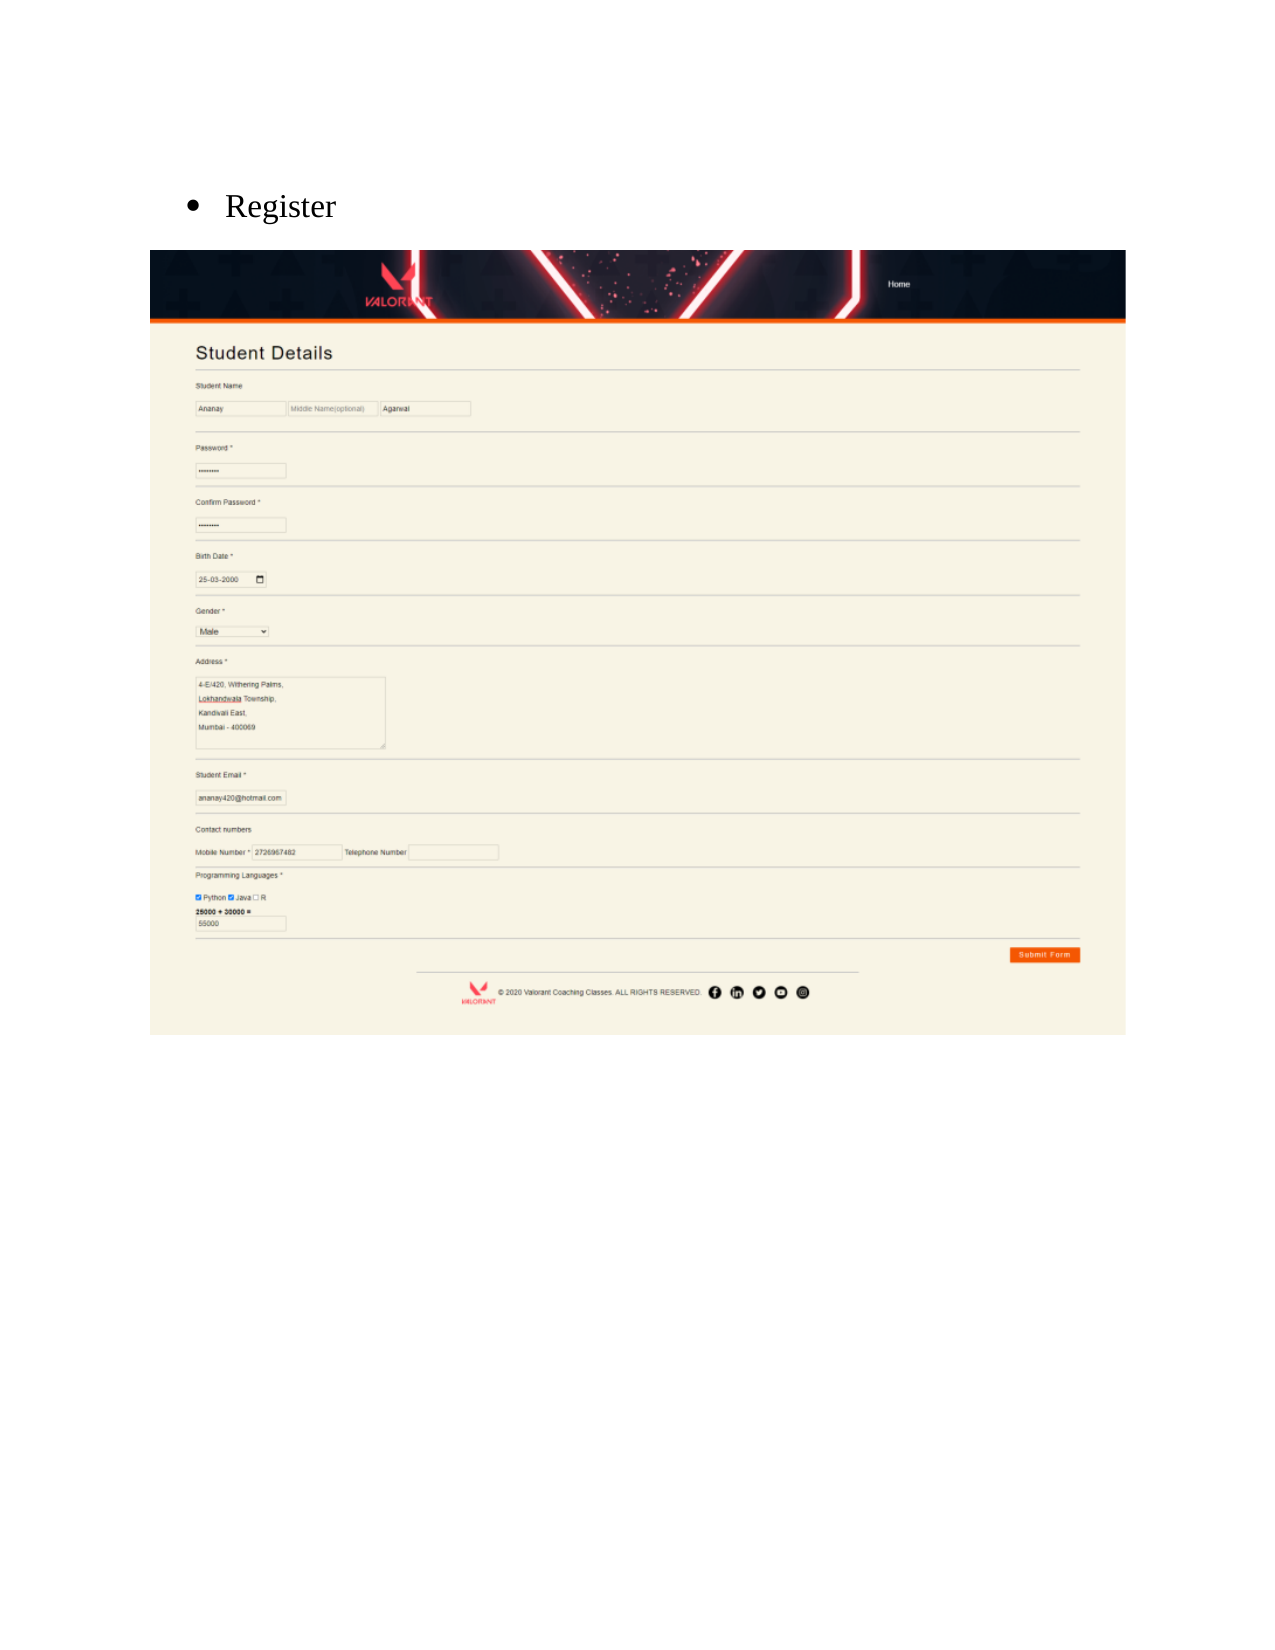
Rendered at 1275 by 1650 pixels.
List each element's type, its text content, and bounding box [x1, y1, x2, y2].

list Register [187, 186, 1126, 224]
picture [150, 250, 1126, 1035]
